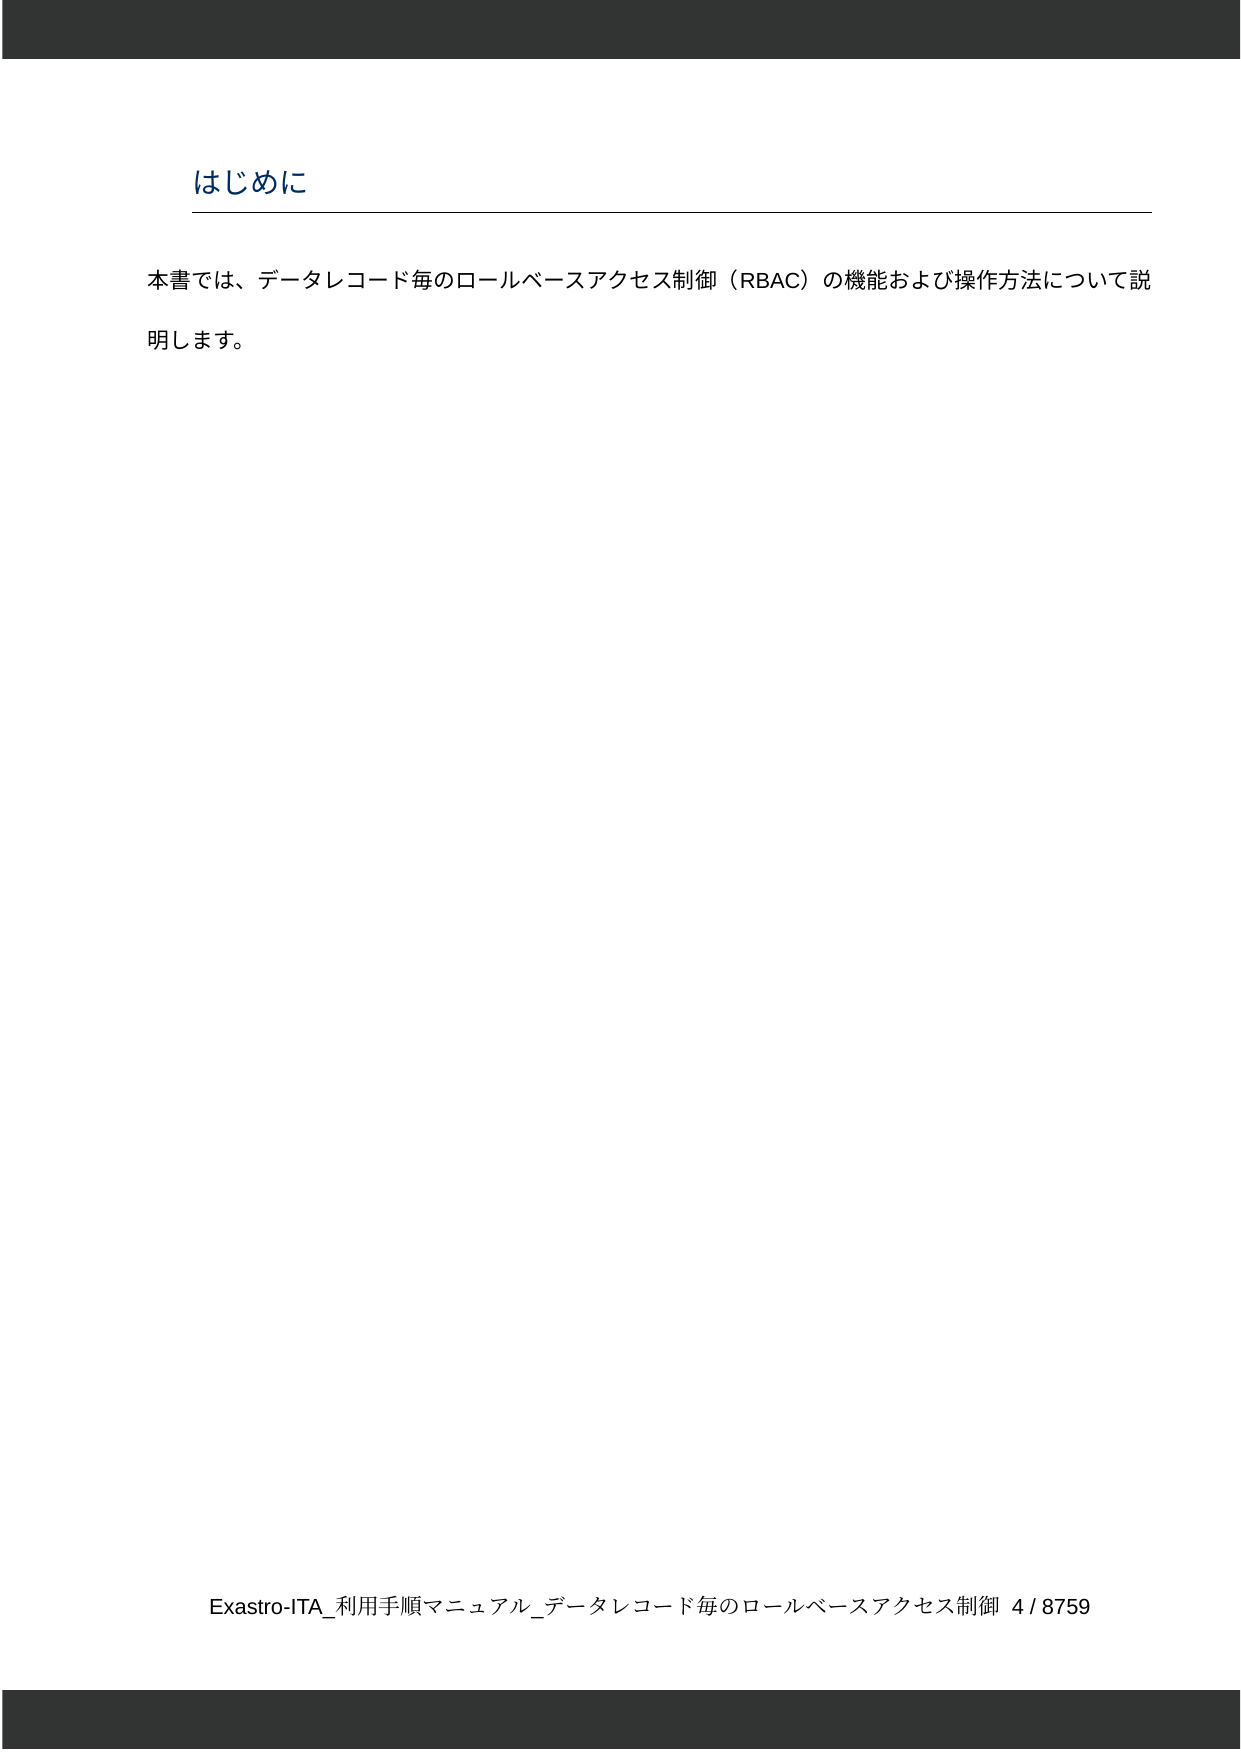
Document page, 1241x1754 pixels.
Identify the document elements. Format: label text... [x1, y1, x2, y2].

picture [2, 1690, 1241, 1749]
text 本書では、データレコード毎のロールベースアクセス制御（RBAC）の機能および操作方法について説明します。 [148, 249, 1152, 368]
picture [2, 0, 1241, 59]
subtitle はじめに [192, 151, 1152, 212]
